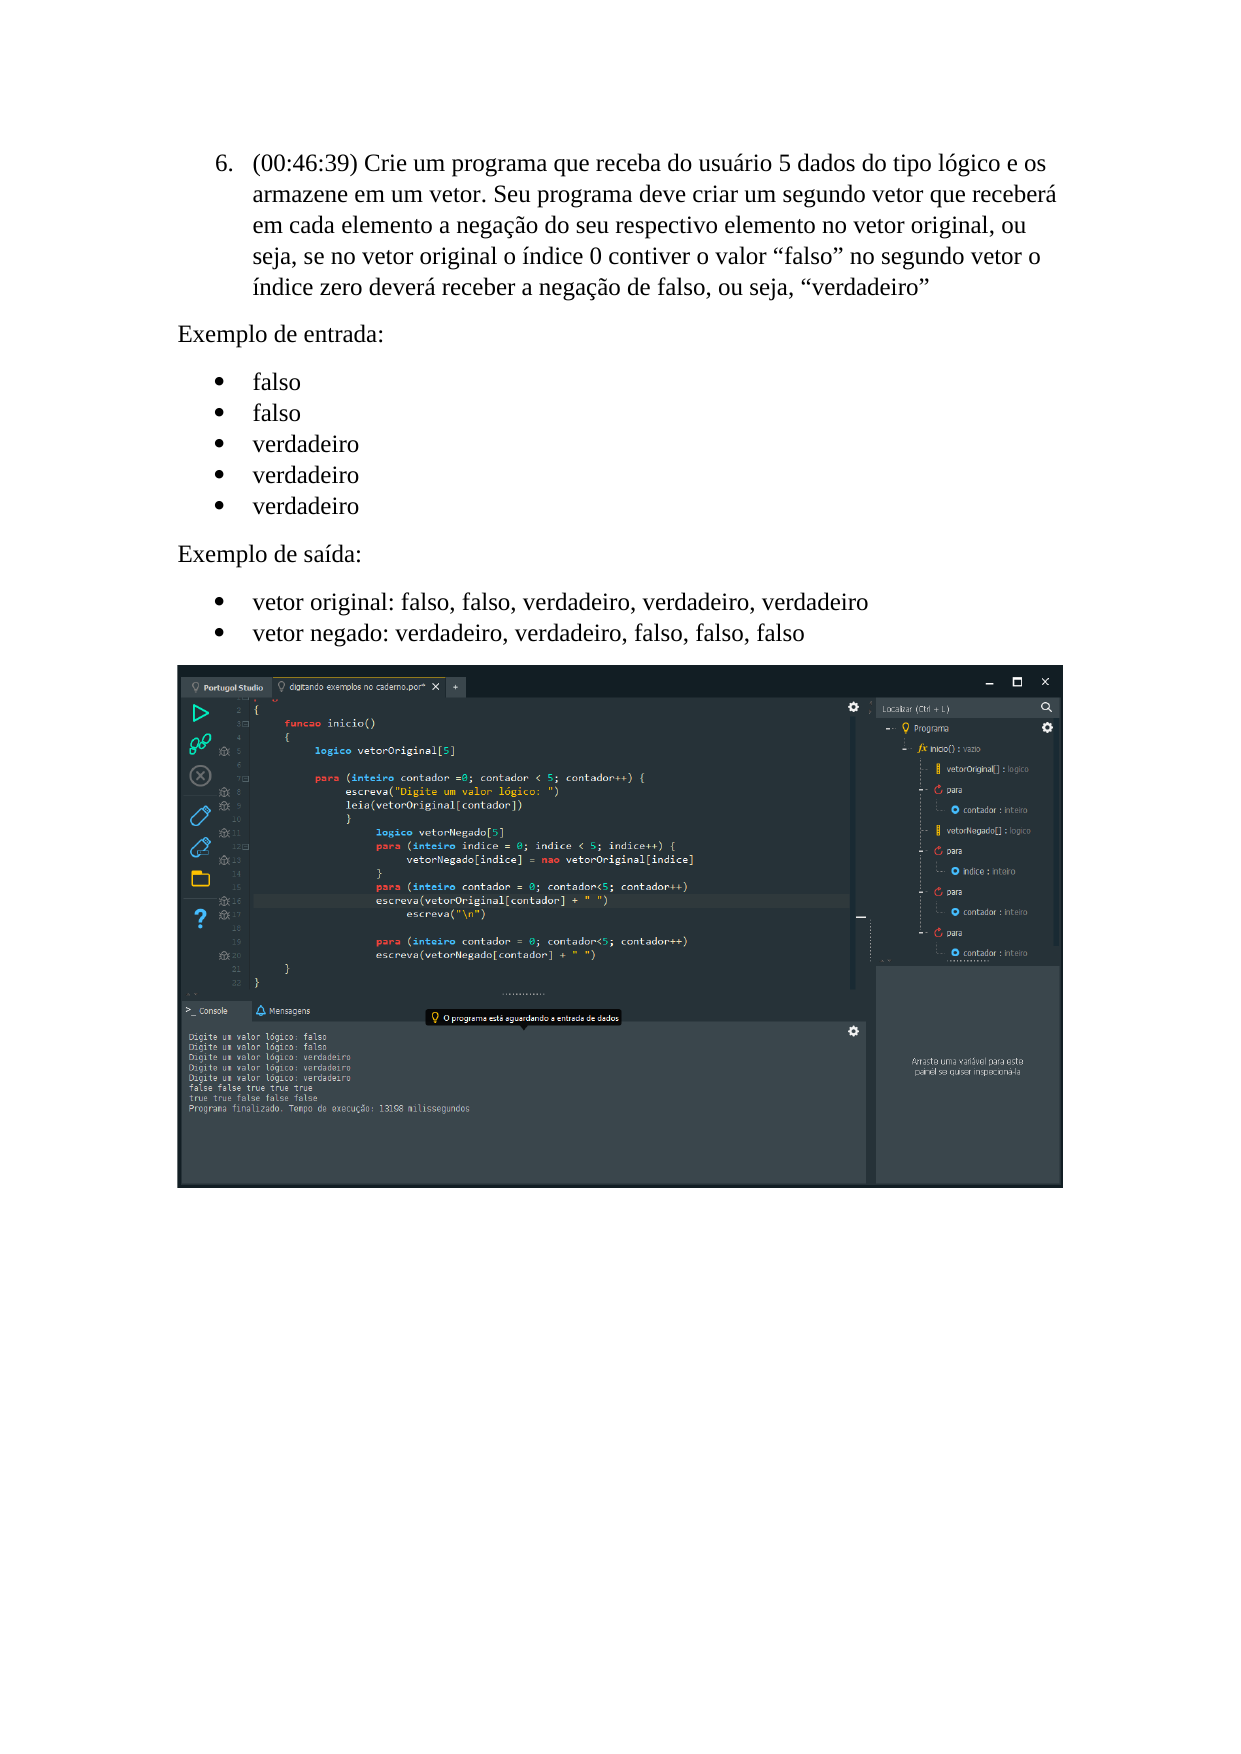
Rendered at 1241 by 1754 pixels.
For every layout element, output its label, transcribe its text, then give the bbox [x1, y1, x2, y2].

list falso [215, 398, 1063, 427]
list verdadeiro [215, 460, 1063, 489]
text Exemplo de saída: [177, 539, 1063, 568]
list verdadeiro [215, 429, 1063, 458]
list falso [215, 367, 1063, 396]
list vetor negado: verdadeiro, verdadeiro, falso, falso, falso [215, 618, 1063, 647]
picture [177, 665, 1063, 1188]
text Exemplo de entrada: [177, 319, 1063, 348]
list (00:46:39) Crie um programa que receba do usuário 5 dados do tipo lógico e os armazene em um vetor. Seu programa deve criar um segundo vetor que receberá em cada elemento a negação do seu respectivo elemento no vetor original, ou seja, se no vetor original o índice 0 contiver o valor “falso” no segundo vetor o índice zero deverá receber a negação de falso, ou seja, “verdadeiro” [215, 148, 1063, 301]
list verdadeiro [215, 491, 1063, 520]
list vetor original: falso, falso, verdadeiro, verdadeiro, verdadeiro [215, 587, 1063, 616]
